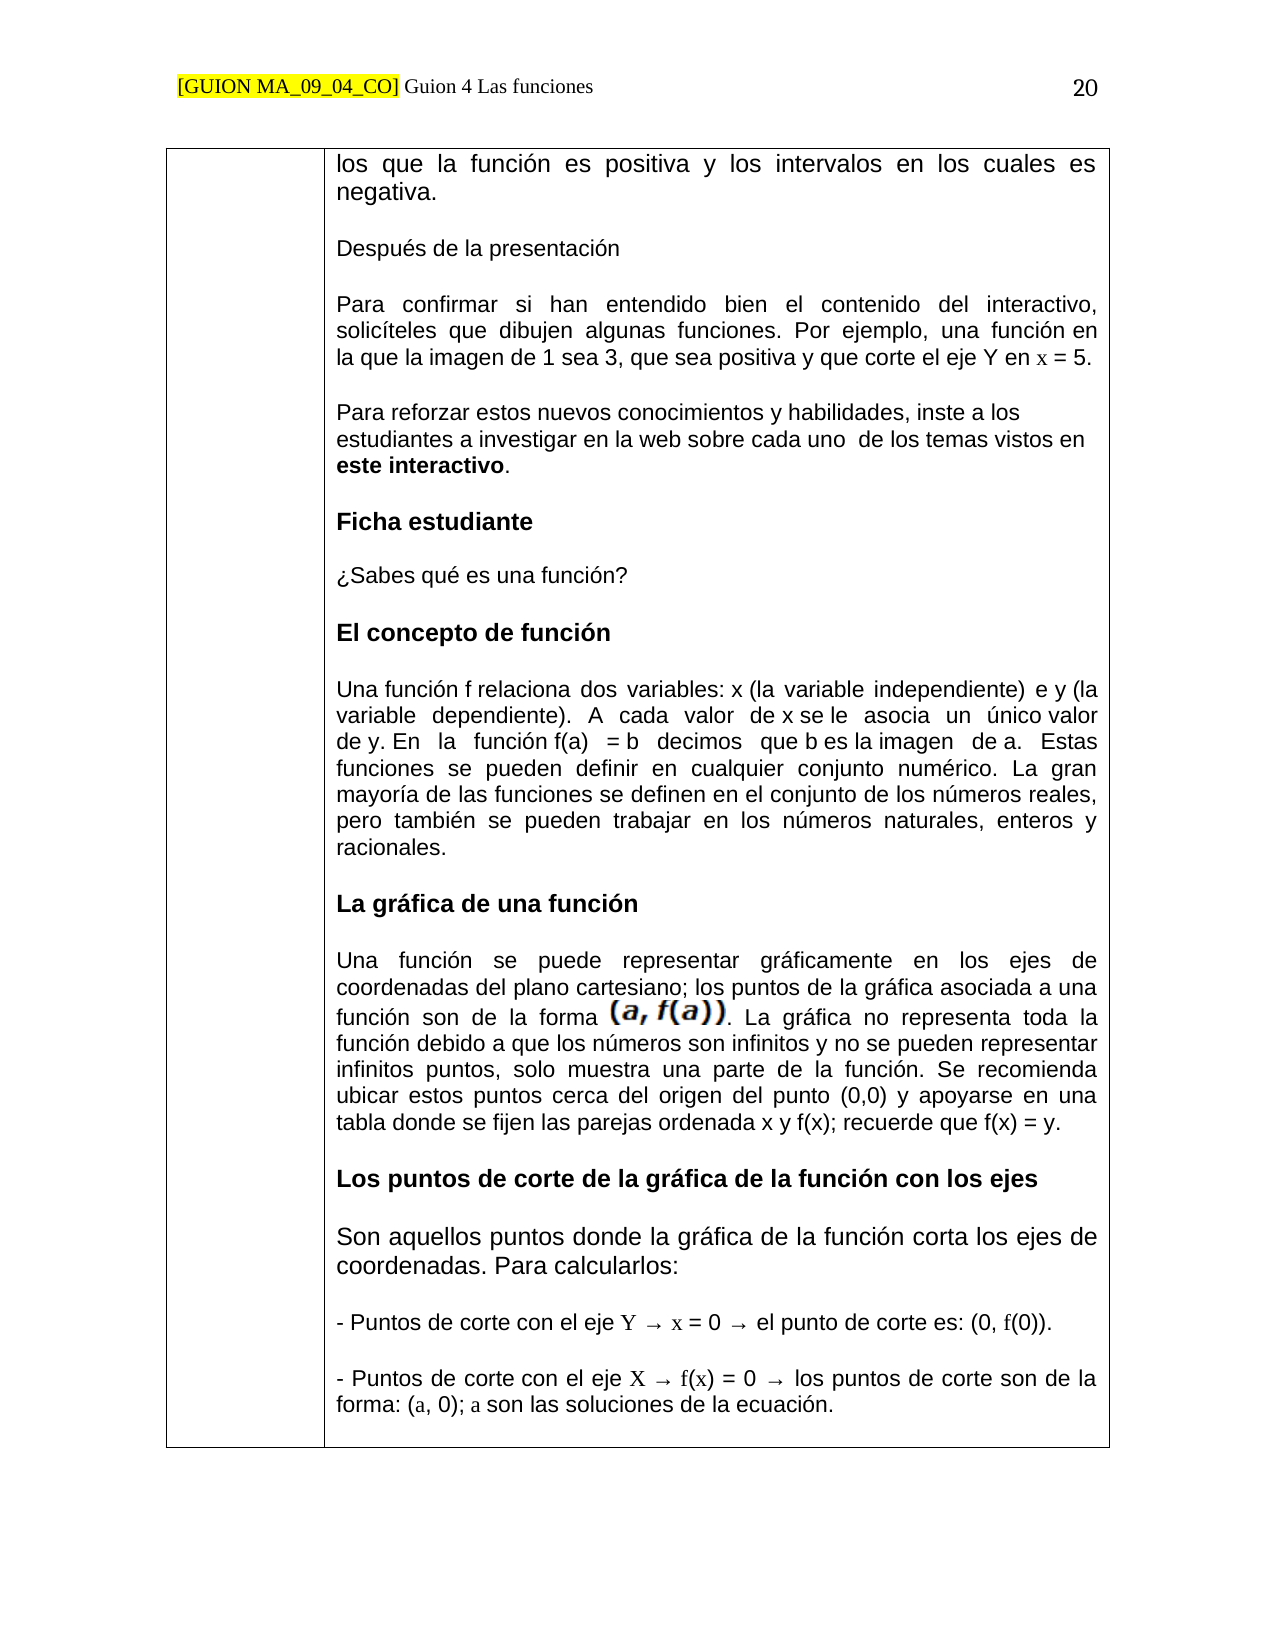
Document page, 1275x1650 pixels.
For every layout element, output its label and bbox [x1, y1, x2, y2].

table_cell [167, 149, 324, 1447]
table_cell [325, 149, 1109, 1447]
picture [610, 1000, 726, 1025]
